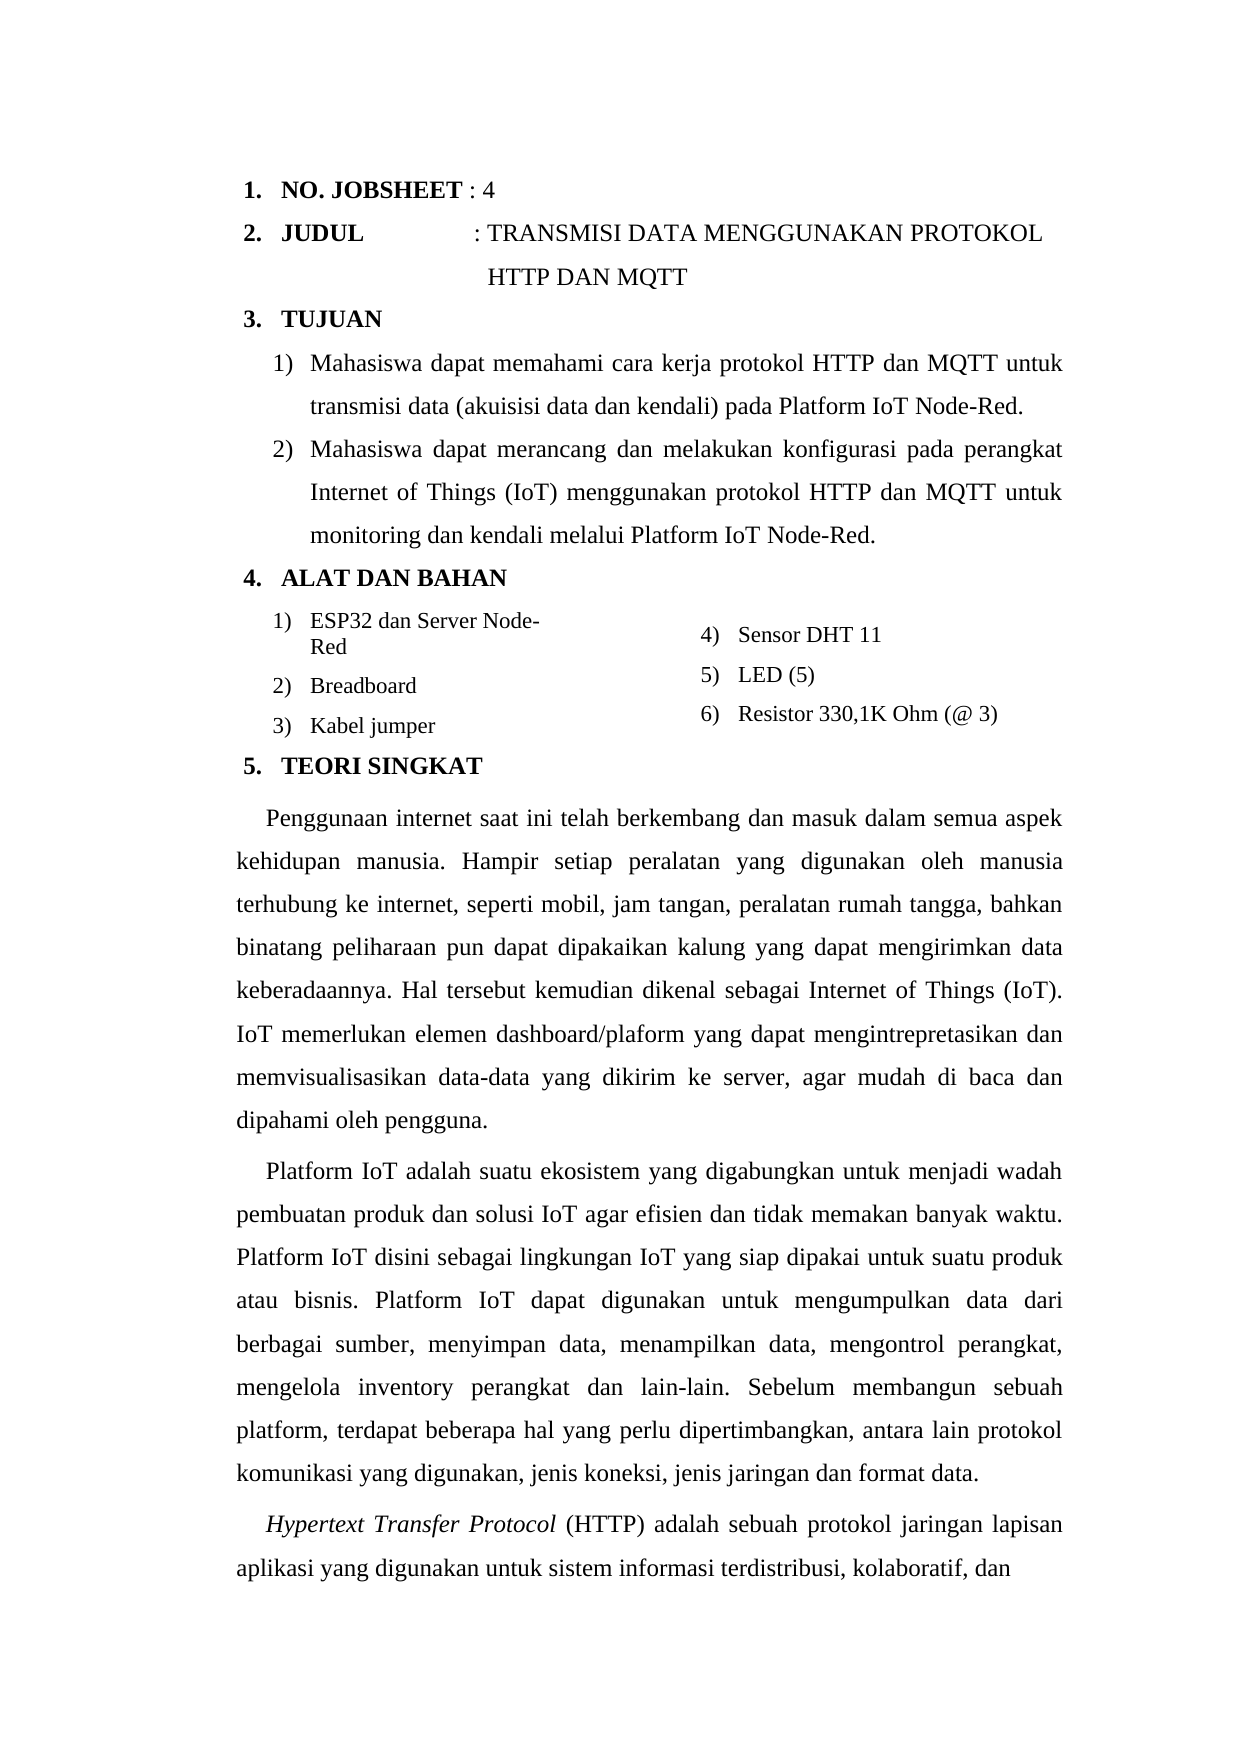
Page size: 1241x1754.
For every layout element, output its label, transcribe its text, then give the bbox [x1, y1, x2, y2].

list Breadboard [272, 673, 577, 699]
list LED (5) [700, 661, 1113, 687]
list Sensor DHT 11 [700, 621, 1113, 648]
text Hypertext Transfer Protocol (HTTP) adalah sebuah protokol jaringan lapisan aplikasi yang digunakan untuk sistem informasi terdistribusi, kolaboratif, dan [236, 1509, 1063, 1581]
text Platform IoT adalah suatu ekosistem yang digabungkan untuk menjadi wadah pembuatan produk dan solusi IoT agar efisien dan tidak memakan banyak waktu. Platform IoT disini sebagai lingkungan IoT yang siap dipakai untuk suatu produk atau bisnis. Platform IoT dapat digunakan untuk mengumpulkan data dari berbagai sumber, menyimpan data, menampilkan data, mengontrol perangkat, mengelola inventory perangkat dan lain-lain. Sebelum membangun sebuah platform, terdapat beberapa hal yang perlu dipertimbangkan, antara lain protokol komunikasi yang digunakan, jenis koneksi, jenis jaringan dan format data. [236, 1156, 1063, 1487]
list Mahasiswa dapat merancang dan melakukan konfigurasi pada perangkat Internet of Things (IoT) menggunakan protokol HTTP dan MQTT untuk monitoring dan kendali melalui Platform IoT Node-Red. [272, 434, 1063, 549]
subtitle TEORI SINGKAT [243, 751, 577, 780]
list Resistor 330,1K Ohm (@ 3) [700, 700, 1113, 727]
list JUDUL : TRANSMISI DATA MENGGUNAKAN PROTOKOL [243, 218, 1113, 247]
list Kabel jumper [272, 712, 577, 738]
list Mahasiswa dapat memahami cara kerja protokol HTTP dan MQTT untuk transmisi data (akuisisi data dan kendali) pada Platform IoT Node-Red. [272, 348, 1063, 420]
subtitle TUJUAN [243, 304, 1113, 333]
text Penggunaan internet saat ini telah berkembang dan masuk dalam semua aspek kehidupan manusia. Hampir setiap peralatan yang digunakan oleh manusia terhubung ke internet, seperti mobil, jam tangan, peralatan rumah tangga, bahkan binatang peliharaan pun dapat dipakaikan kalung yang dapat mengirimkan data keberadaannya. Hal tersebut kemudian dikenal sebagai Internet of Things (IoT). IoT memerlukan elemen dashboard/plaform yang dapat mengintrepretasikan dan memvisualisasikan data-data yang dikirim ke server, agar mudah di baca dan dipahami oleh pengguna. [236, 803, 1064, 1134]
subtitle ALAT DAN BAHAN [243, 563, 1113, 592]
text HTTP DAN MQTT [159, 262, 1015, 290]
subtitle NO. JOBSHEET : 4 [243, 175, 1113, 204]
list ESP32 dan Server Node-Red [272, 607, 577, 659]
